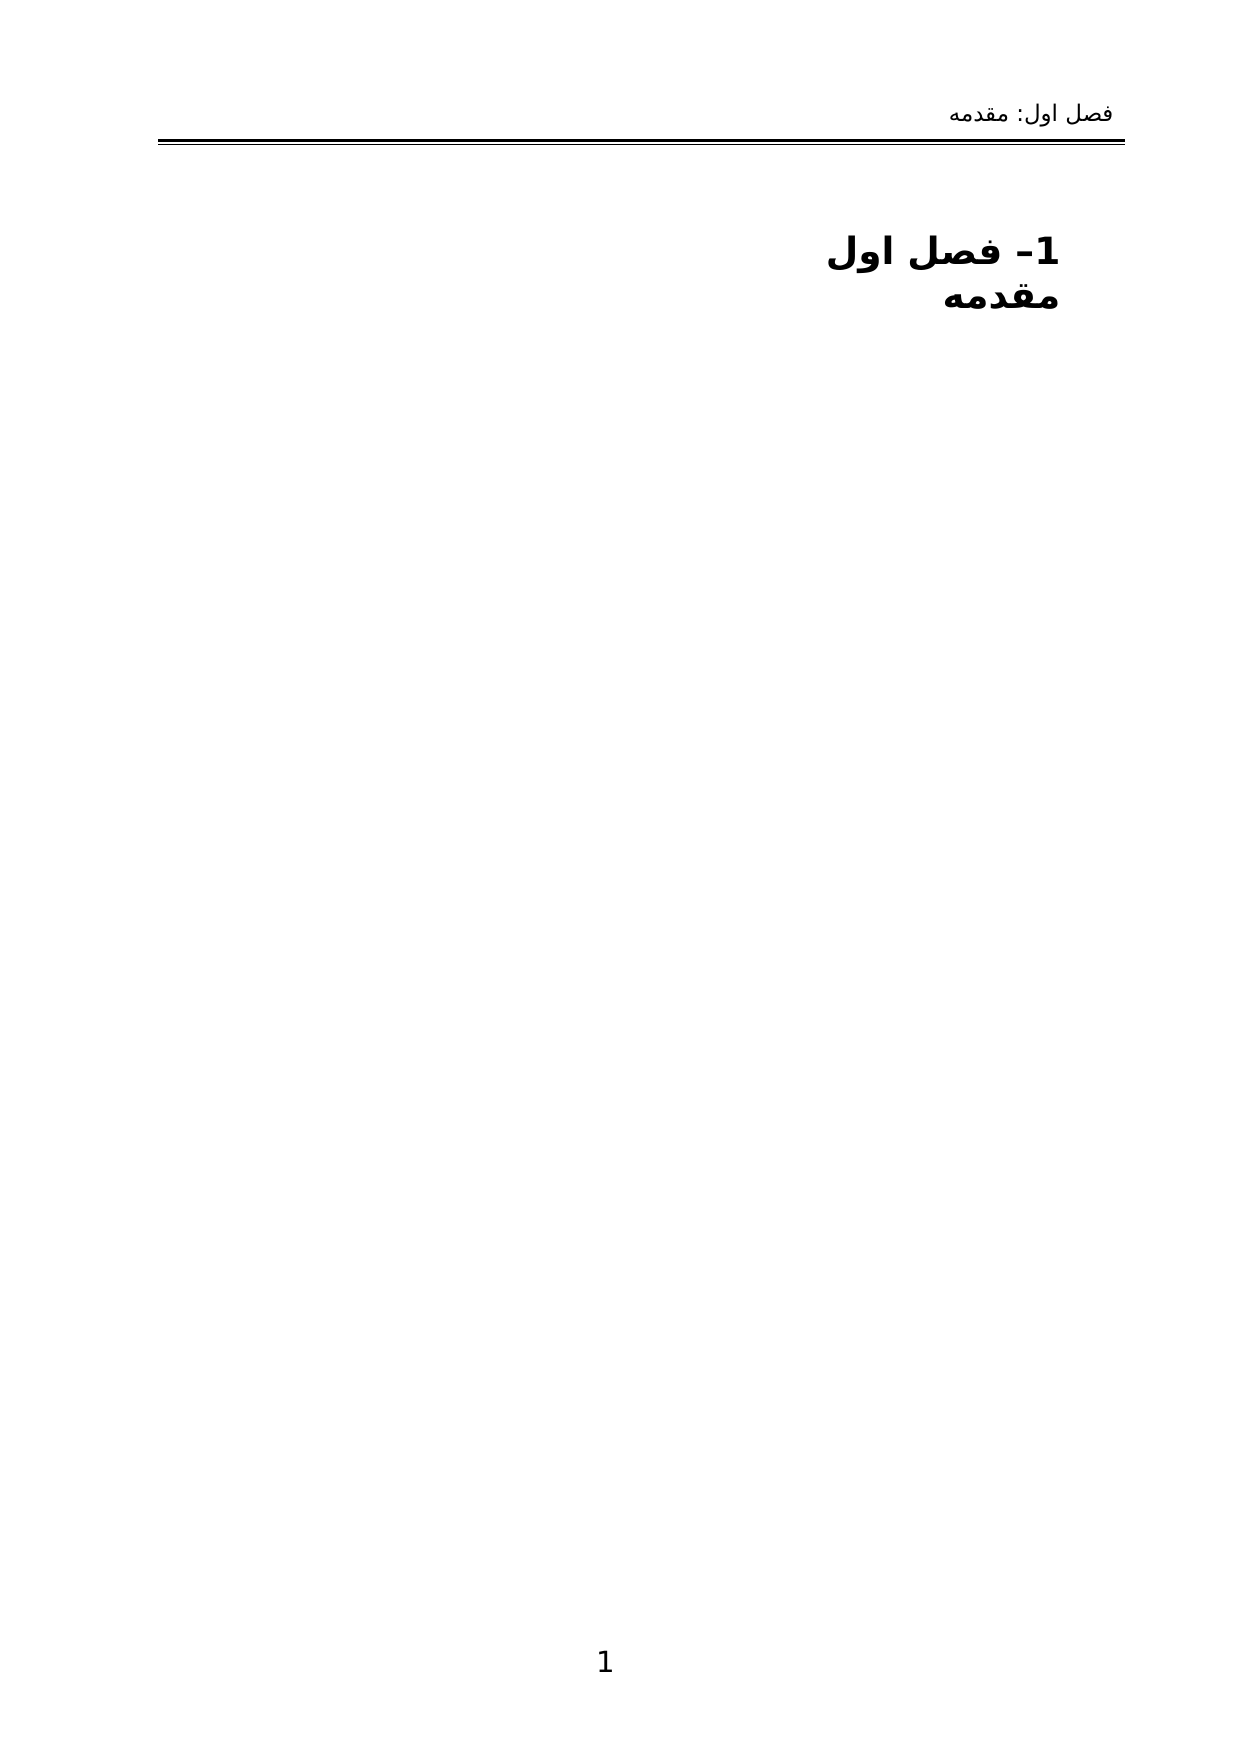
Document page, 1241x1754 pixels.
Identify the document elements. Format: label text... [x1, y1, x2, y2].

subtitle فصل اول مقدمه [150, 230, 1060, 317]
